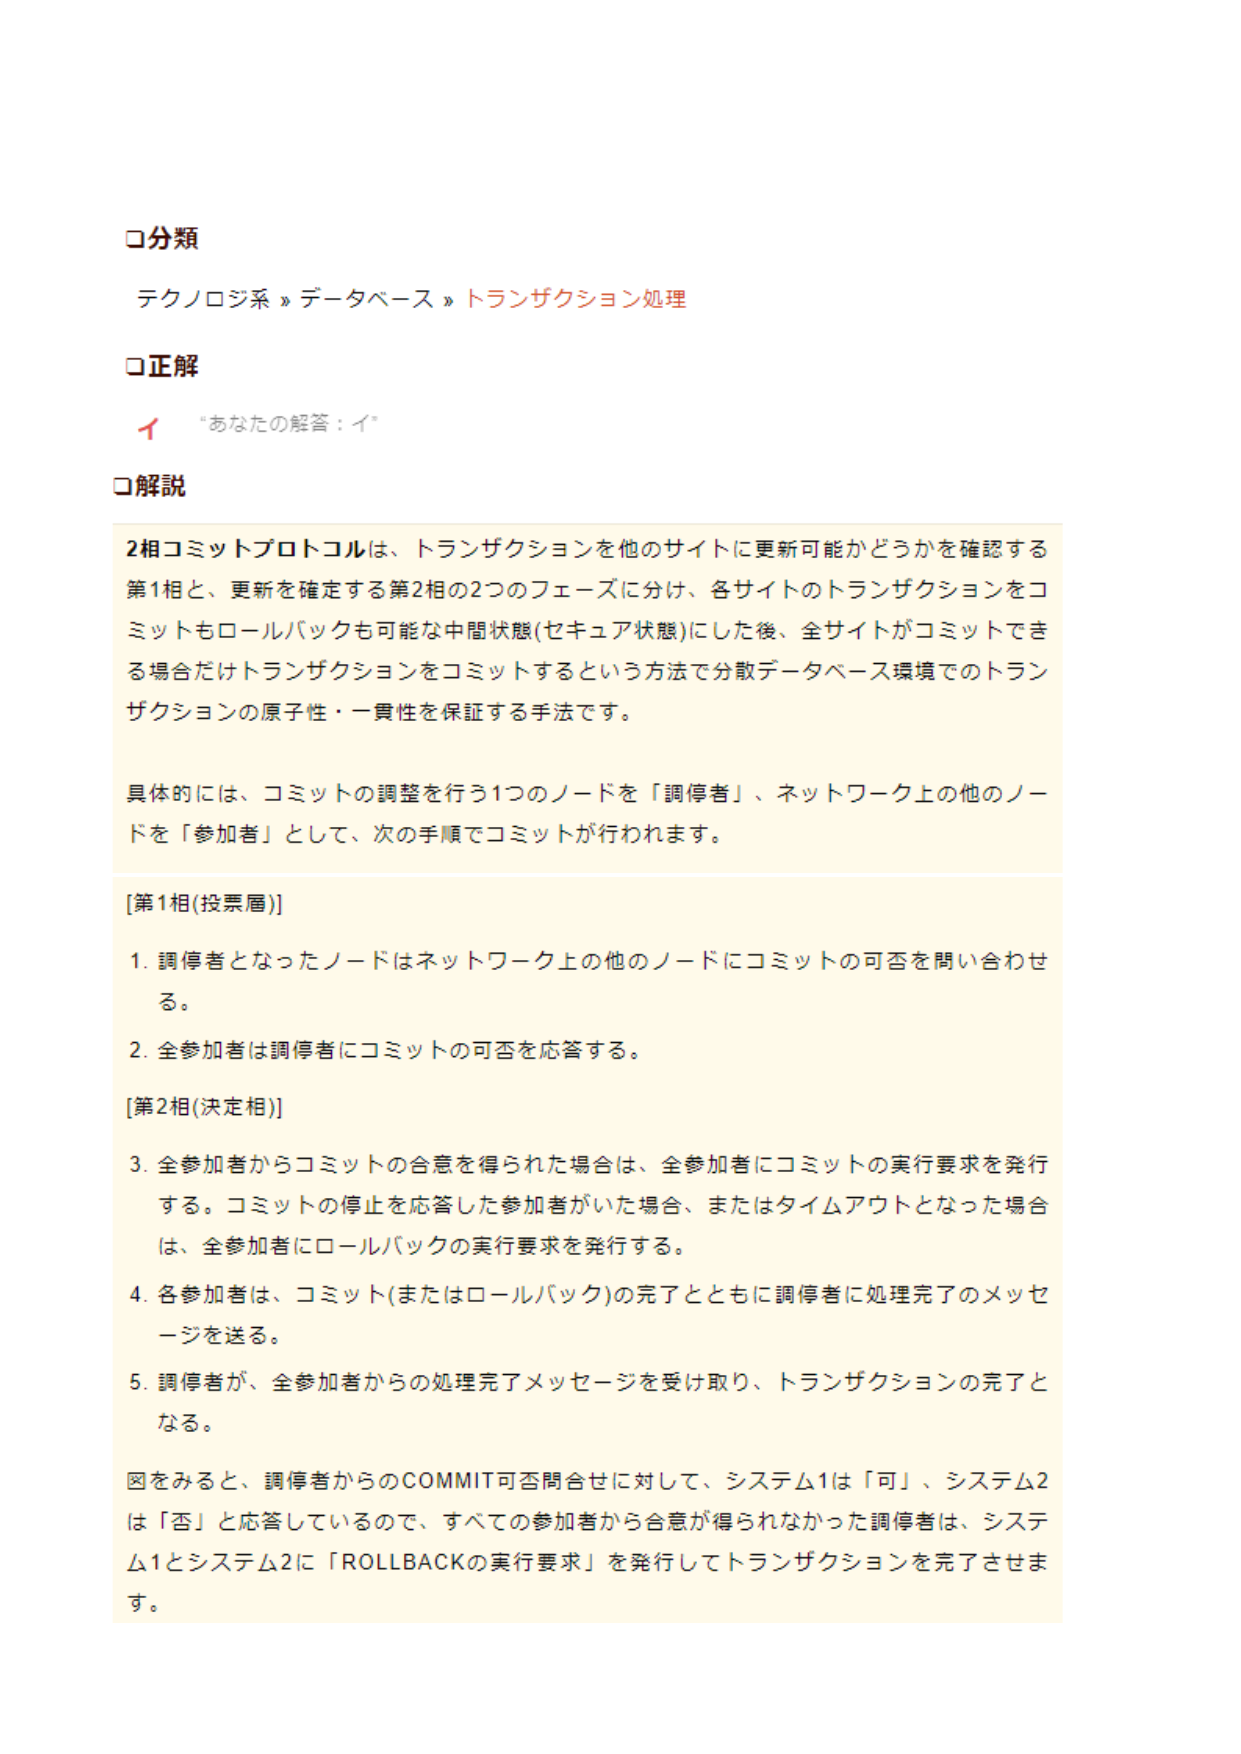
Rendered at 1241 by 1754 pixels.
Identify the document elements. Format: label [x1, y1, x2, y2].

picture [112, 202, 821, 448]
picture [112, 877, 1063, 1623]
picture [112, 464, 1063, 873]
